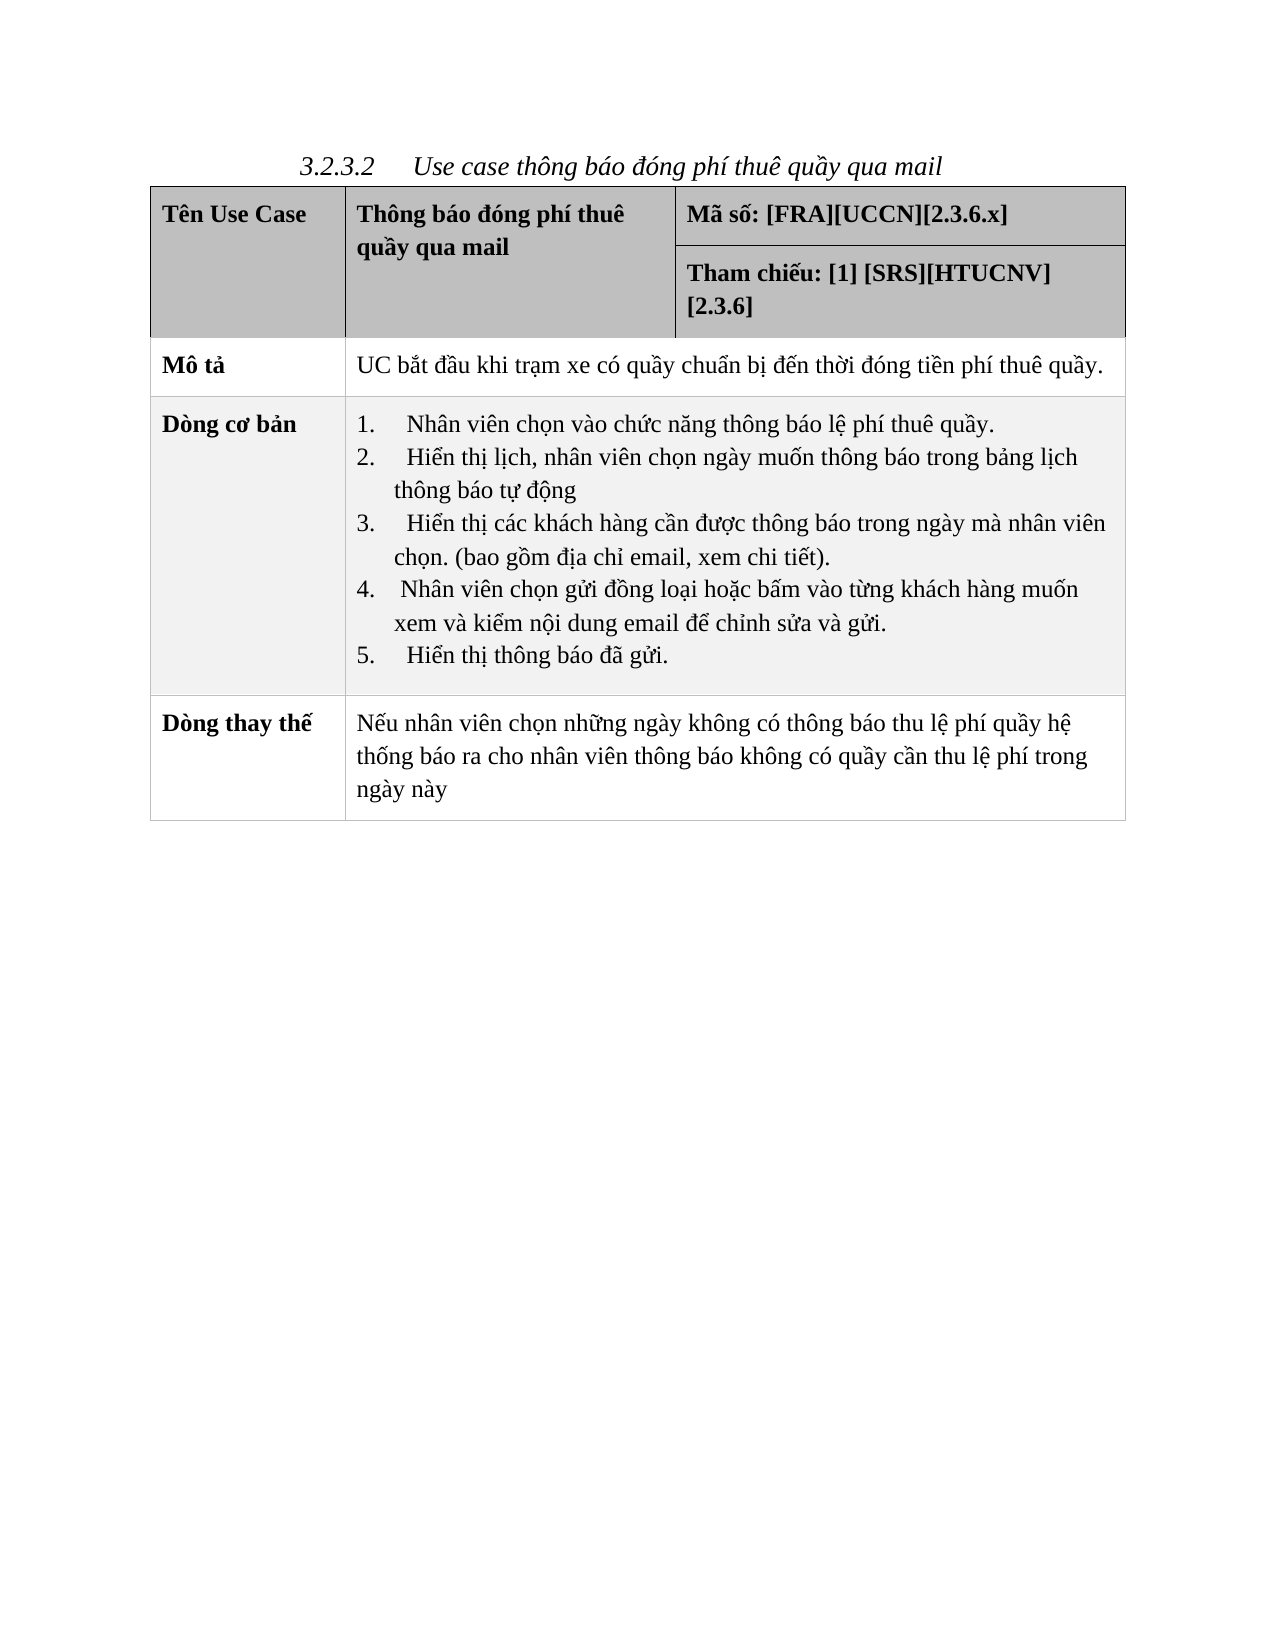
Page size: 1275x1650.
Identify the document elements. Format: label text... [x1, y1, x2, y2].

table_cell UC bắt đầu khi trạm xe có quầy chuẩn bị đến thời đóng tiền phí thuê quầy. [346, 338, 1125, 396]
table_header Tên Use Case [151, 187, 345, 337]
table_cell Dòng cơ bản [151, 397, 345, 694]
table_header Thông báo đóng phí thuê quầy qua mail [346, 187, 675, 337]
table_cell Nhân viên chọn vào chức năng thông báo lệ phí thuê quầy. Hiển thị lịch, nhân viên chọn ngày muốn thông báo trong bảng lịch thông báo tự động Hiển thị các khách hàng cần được thông báo trong ngày mà nhân viên chọn. (bao gồm địa chỉ email, xem chi tiết). Nhân viên chọn gửi đồng loại hoặc bấm vào từng khách hàng muốn xem và kiểm nội dung email để chỉnh sửa và gửi. Hiển thị thông báo đã gửi. [346, 397, 1125, 694]
table_cell Tham chiếu: [1] [SRS][HTUCNV][2.3.6] [676, 246, 1125, 337]
table_cell Nếu nhân viên chọn những ngày không có thông báo thu lệ phí quầy hệ thống báo ra cho nhân viên thông báo không có quầy cần thu lệ phí trong ngày này [346, 696, 1125, 819]
table_cell Dòng thay thế [151, 696, 345, 819]
table_cell Mô tả [151, 338, 345, 396]
table_header Mã số: [FRA][UCCN][2.3.6.x] [676, 187, 1125, 245]
text Use case thông báo đóng phí thuê quầy qua mail [300, 150, 1125, 181]
